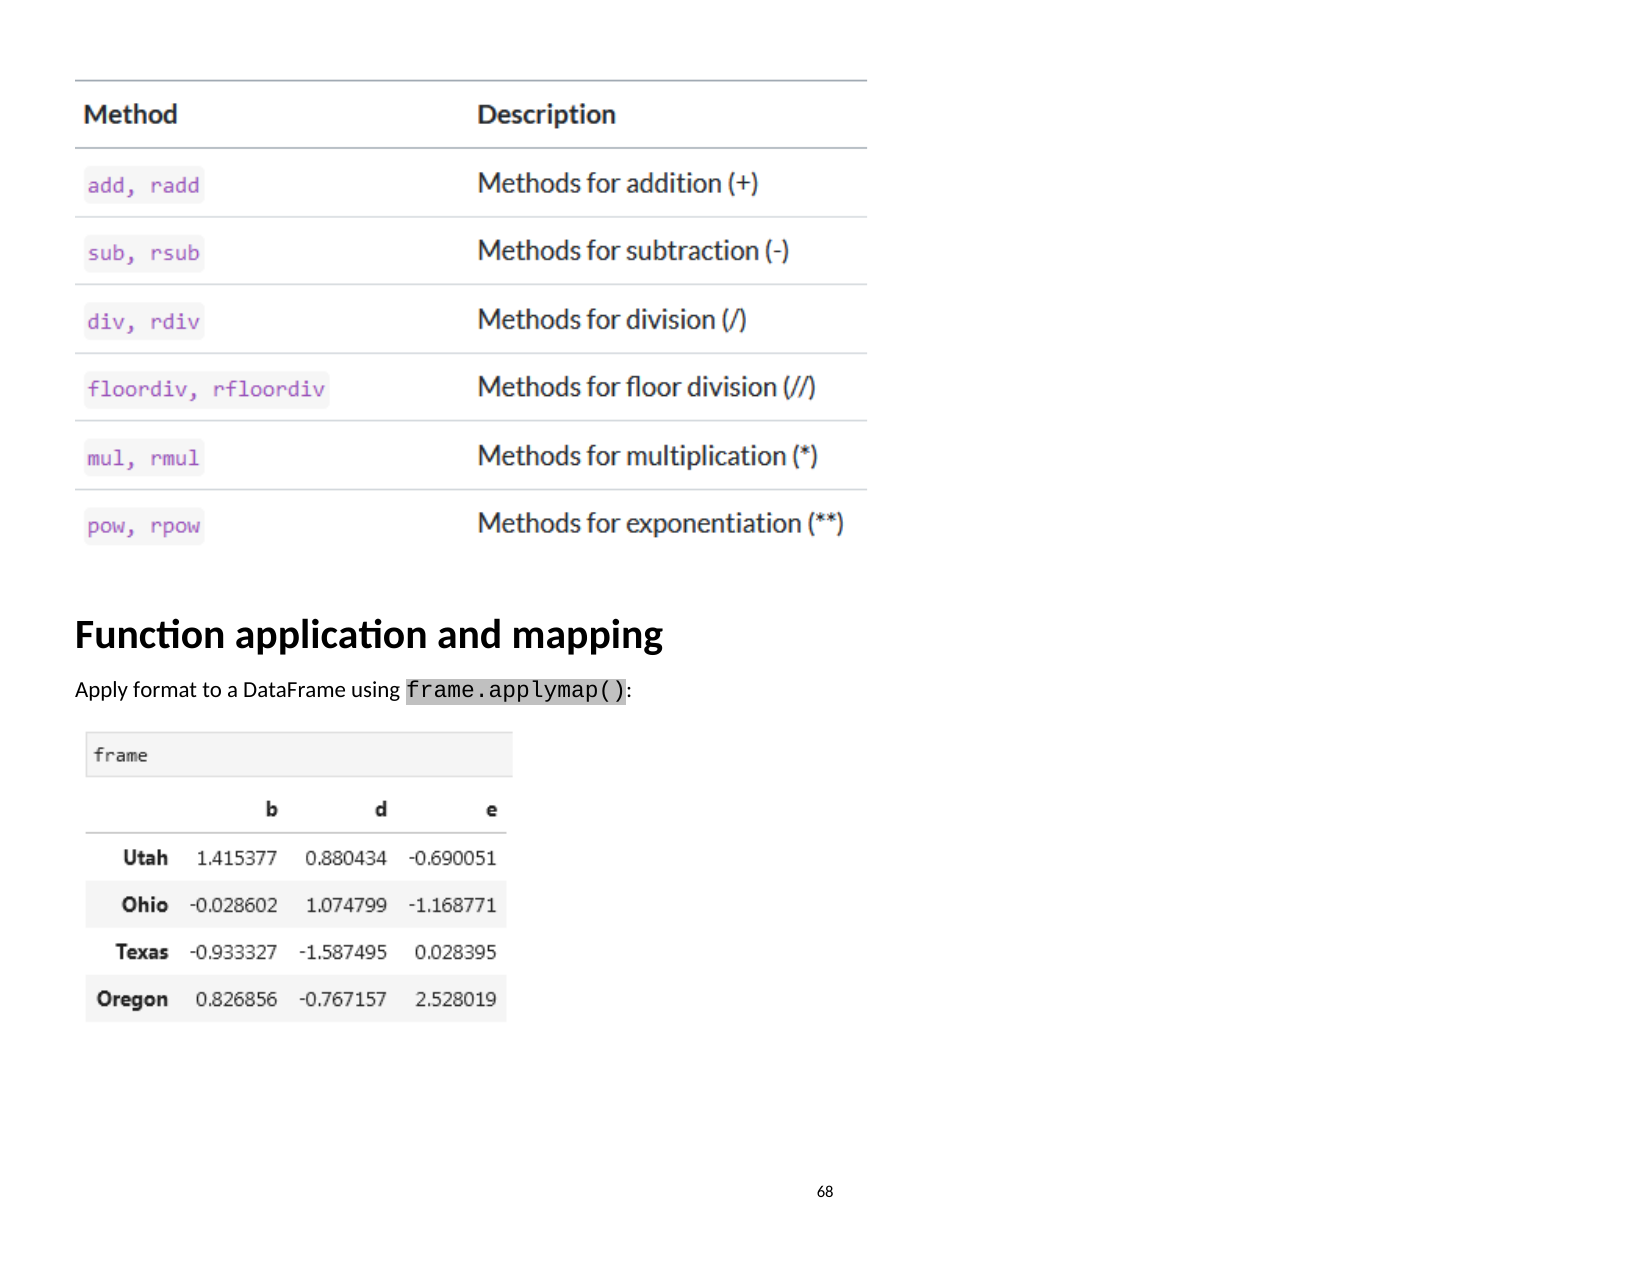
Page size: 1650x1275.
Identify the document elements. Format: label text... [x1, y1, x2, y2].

text Function application and mapping [75, 608, 1575, 659]
picture [75, 75, 868, 547]
picture [75, 721, 513, 1030]
text Apply format to a DataFrame using frame.applymap(): [75, 676, 1575, 705]
